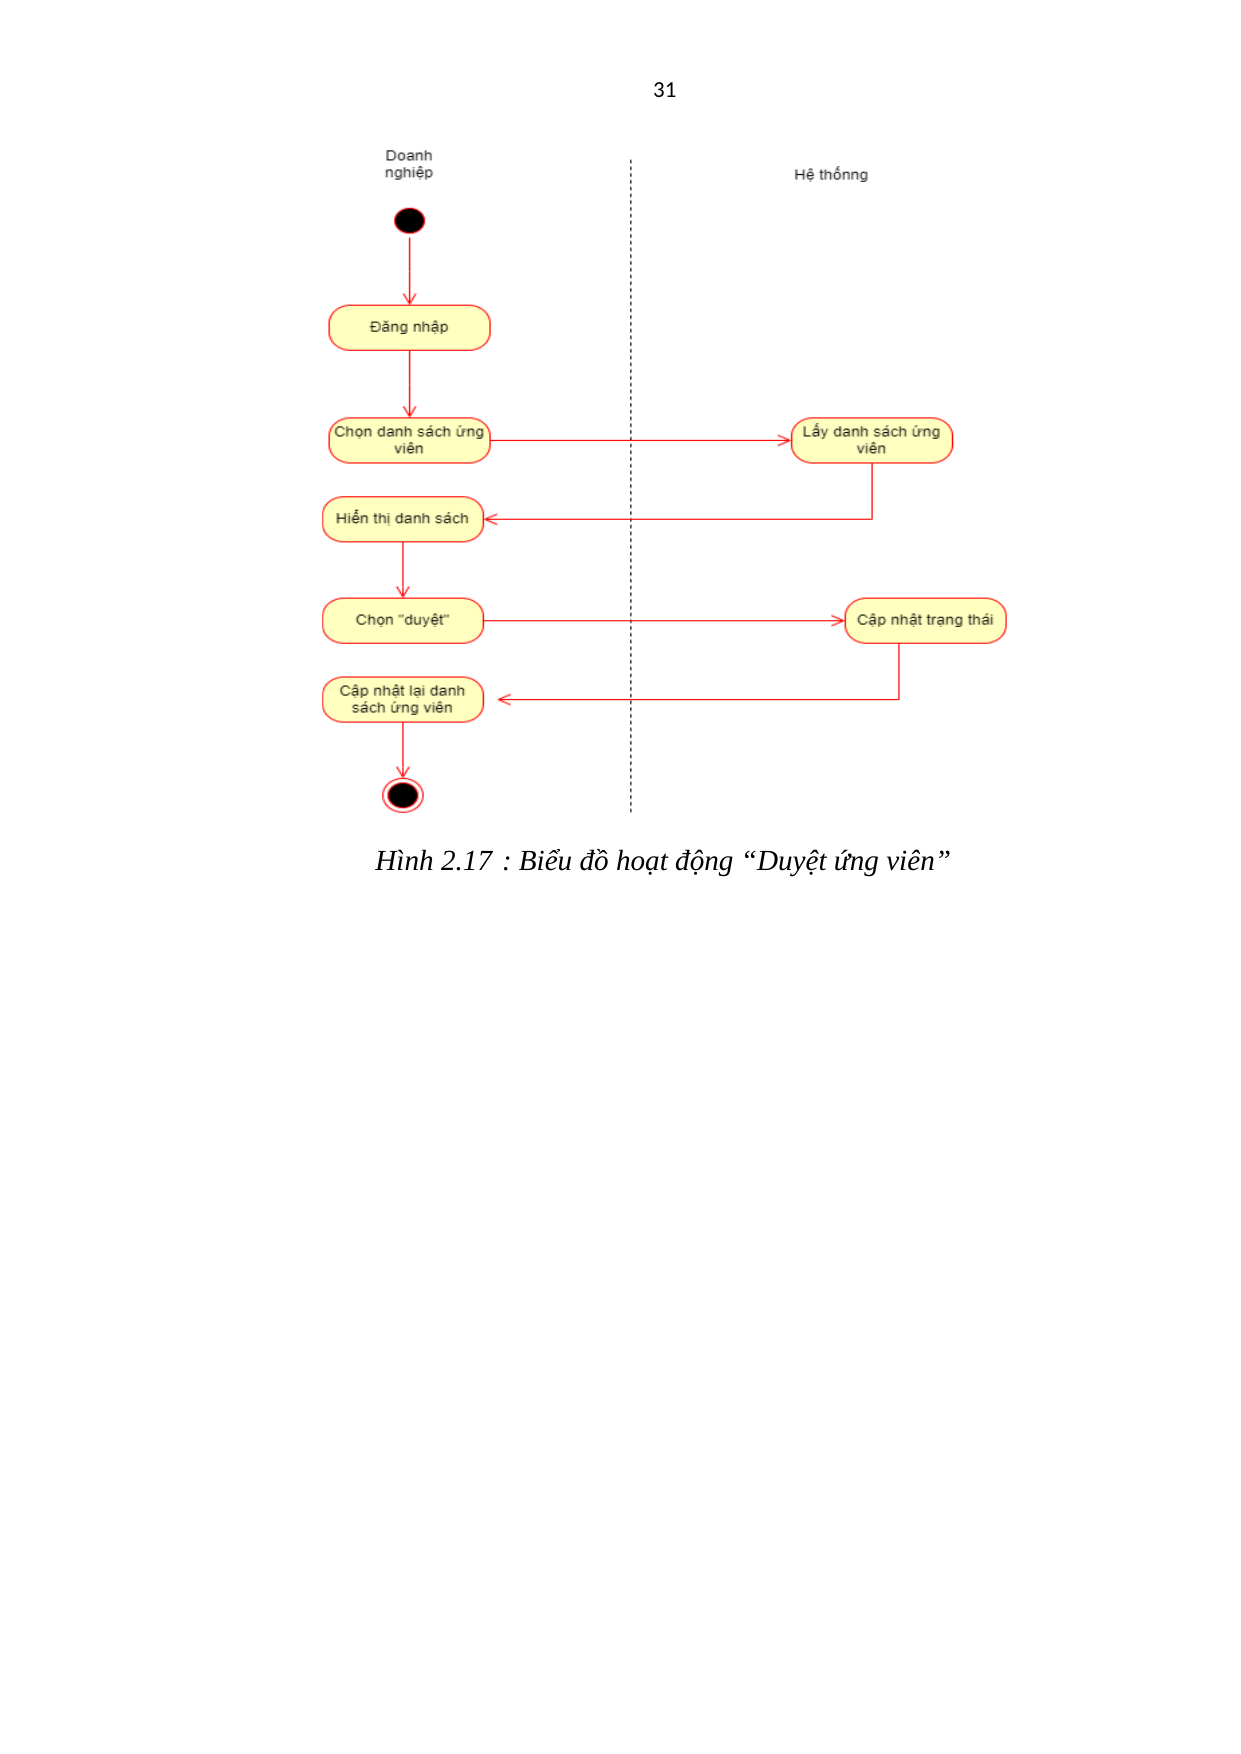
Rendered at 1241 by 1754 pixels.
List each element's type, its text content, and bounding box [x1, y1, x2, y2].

picture [322, 147, 1007, 814]
